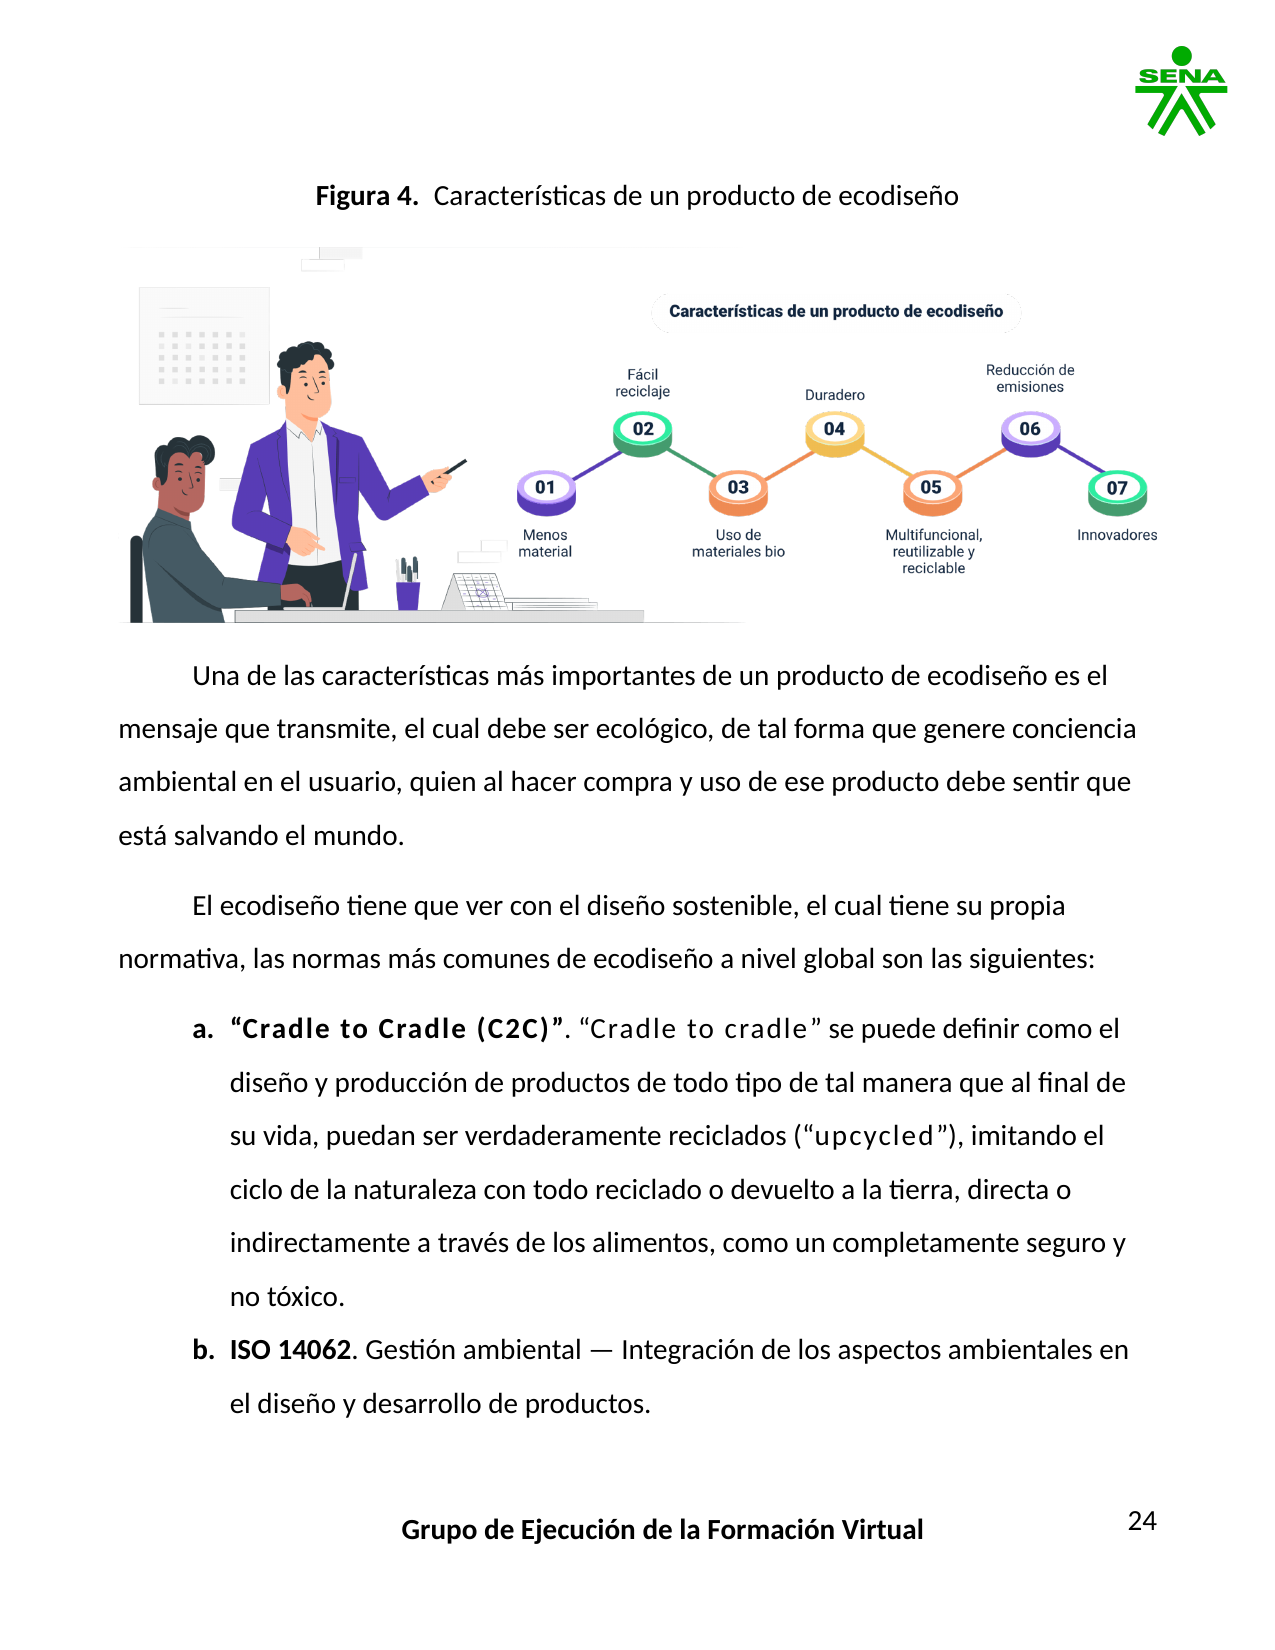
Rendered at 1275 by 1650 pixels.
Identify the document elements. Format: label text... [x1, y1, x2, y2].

picture [1135, 46, 1228, 136]
text El ecodiseño tiene que ver con el diseño sostenible, el cual tiene su propia normativa, las normas más comunes de ecodiseño a nivel global son las siguientes: [118, 887, 1157, 976]
text Características de un producto de ecodiseño [118, 177, 1157, 213]
list ISO 14062. Gestión ambiental — Integración de los aspectos ambientales en el diseño y desarrollo de productos. [192, 1331, 1157, 1420]
picture [118, 247, 1157, 623]
text Una de las características más importantes de un producto de ecodiseño es el mensaje que transmite, el cual debe ser ecológico, de tal forma que genere conciencia ambiental en el usuario, quien al hacer compra y uso de ese producto debe sentir que está salvando el mundo. [118, 657, 1157, 853]
list “Cradle to Cradle (C2C)”. “Cradle to cradle” se puede definir como el diseño y producción de productos de todo tipo de tal manera que al final de su vida, puedan ser verdaderamente reciclados (“upcycled”), imitando el ciclo de la naturaleza con todo reciclado o devuelto a la tierra, directa o indirectamente a través de los alimentos, como un completamente seguro y no tóxico. [192, 1011, 1157, 1313]
